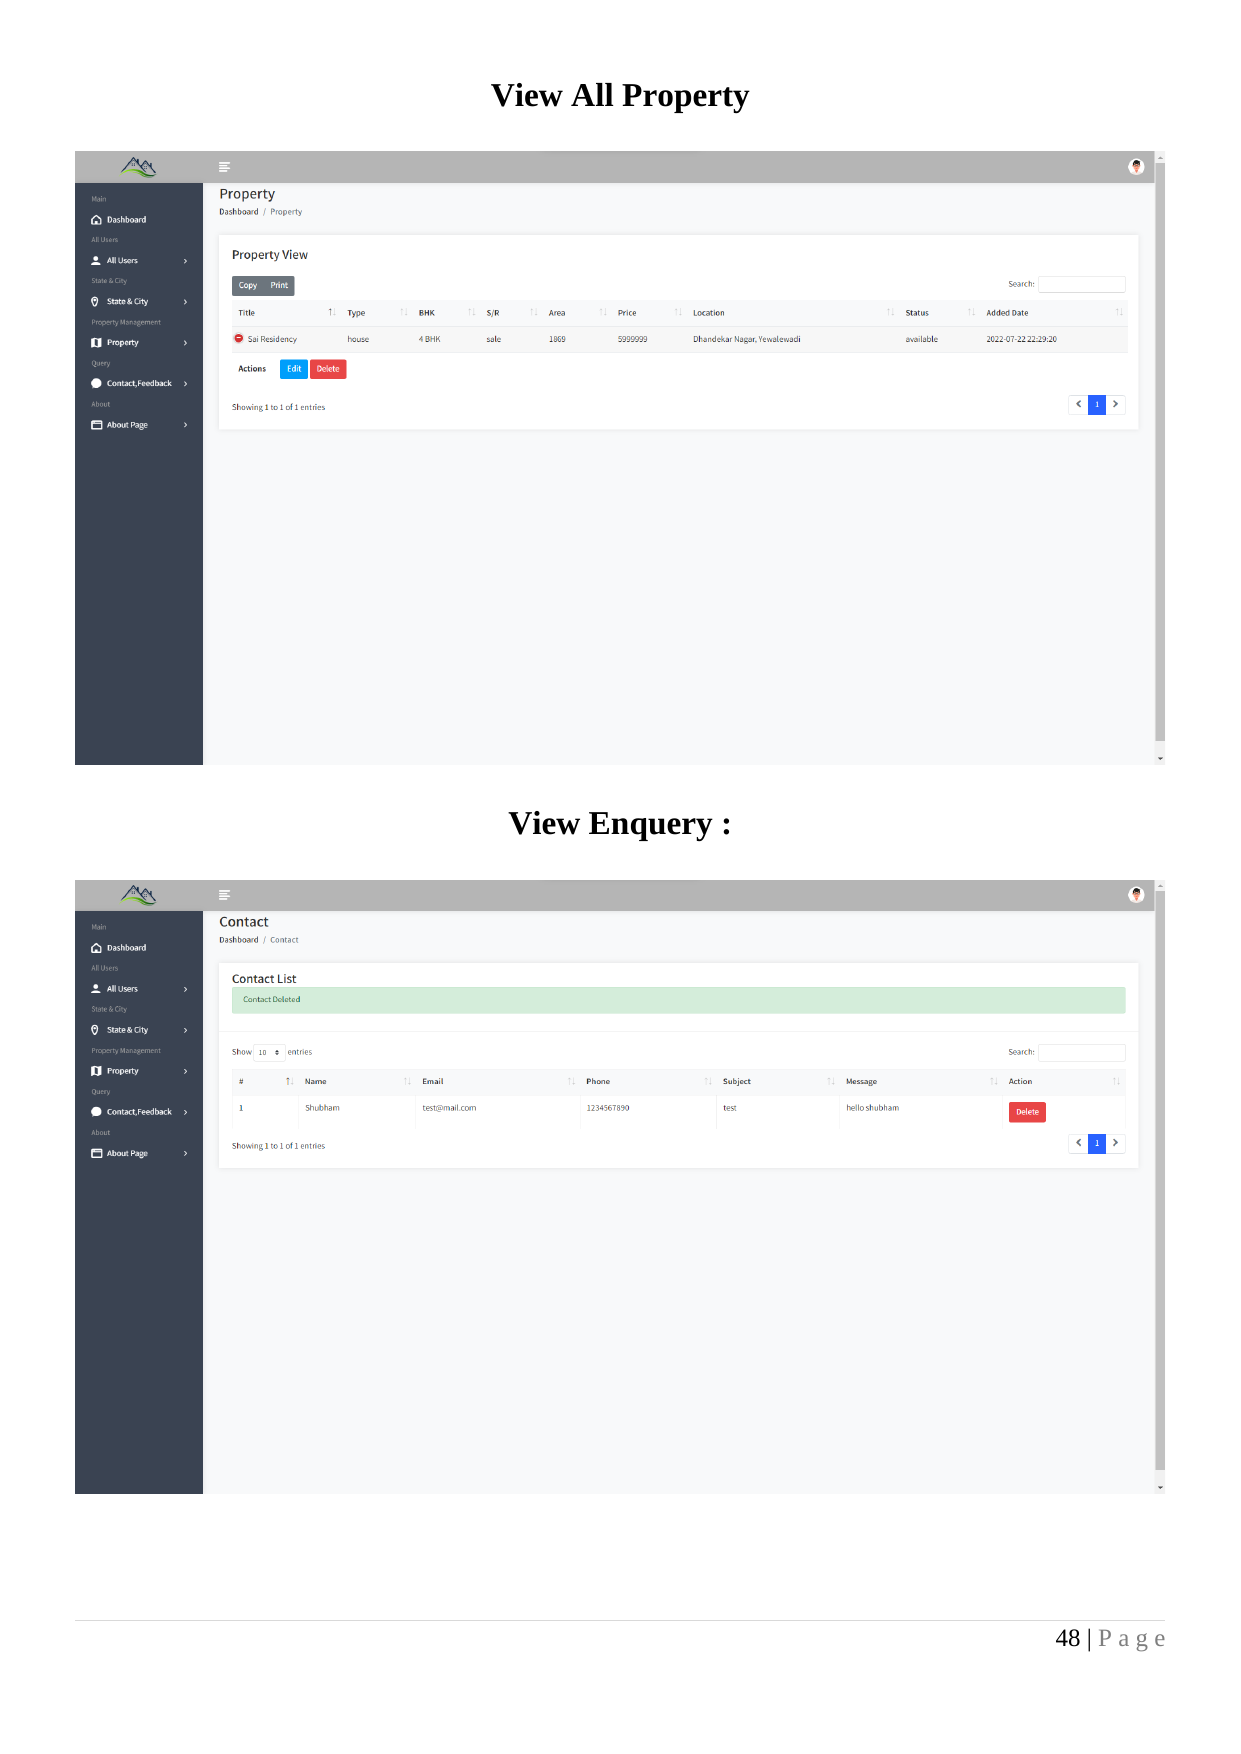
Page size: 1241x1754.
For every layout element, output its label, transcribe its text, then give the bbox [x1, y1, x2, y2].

picture [75, 880, 1166, 1494]
text View All Property [75, 75, 1165, 113]
text View Enquery : [75, 803, 1165, 842]
picture [75, 151, 1166, 765]
